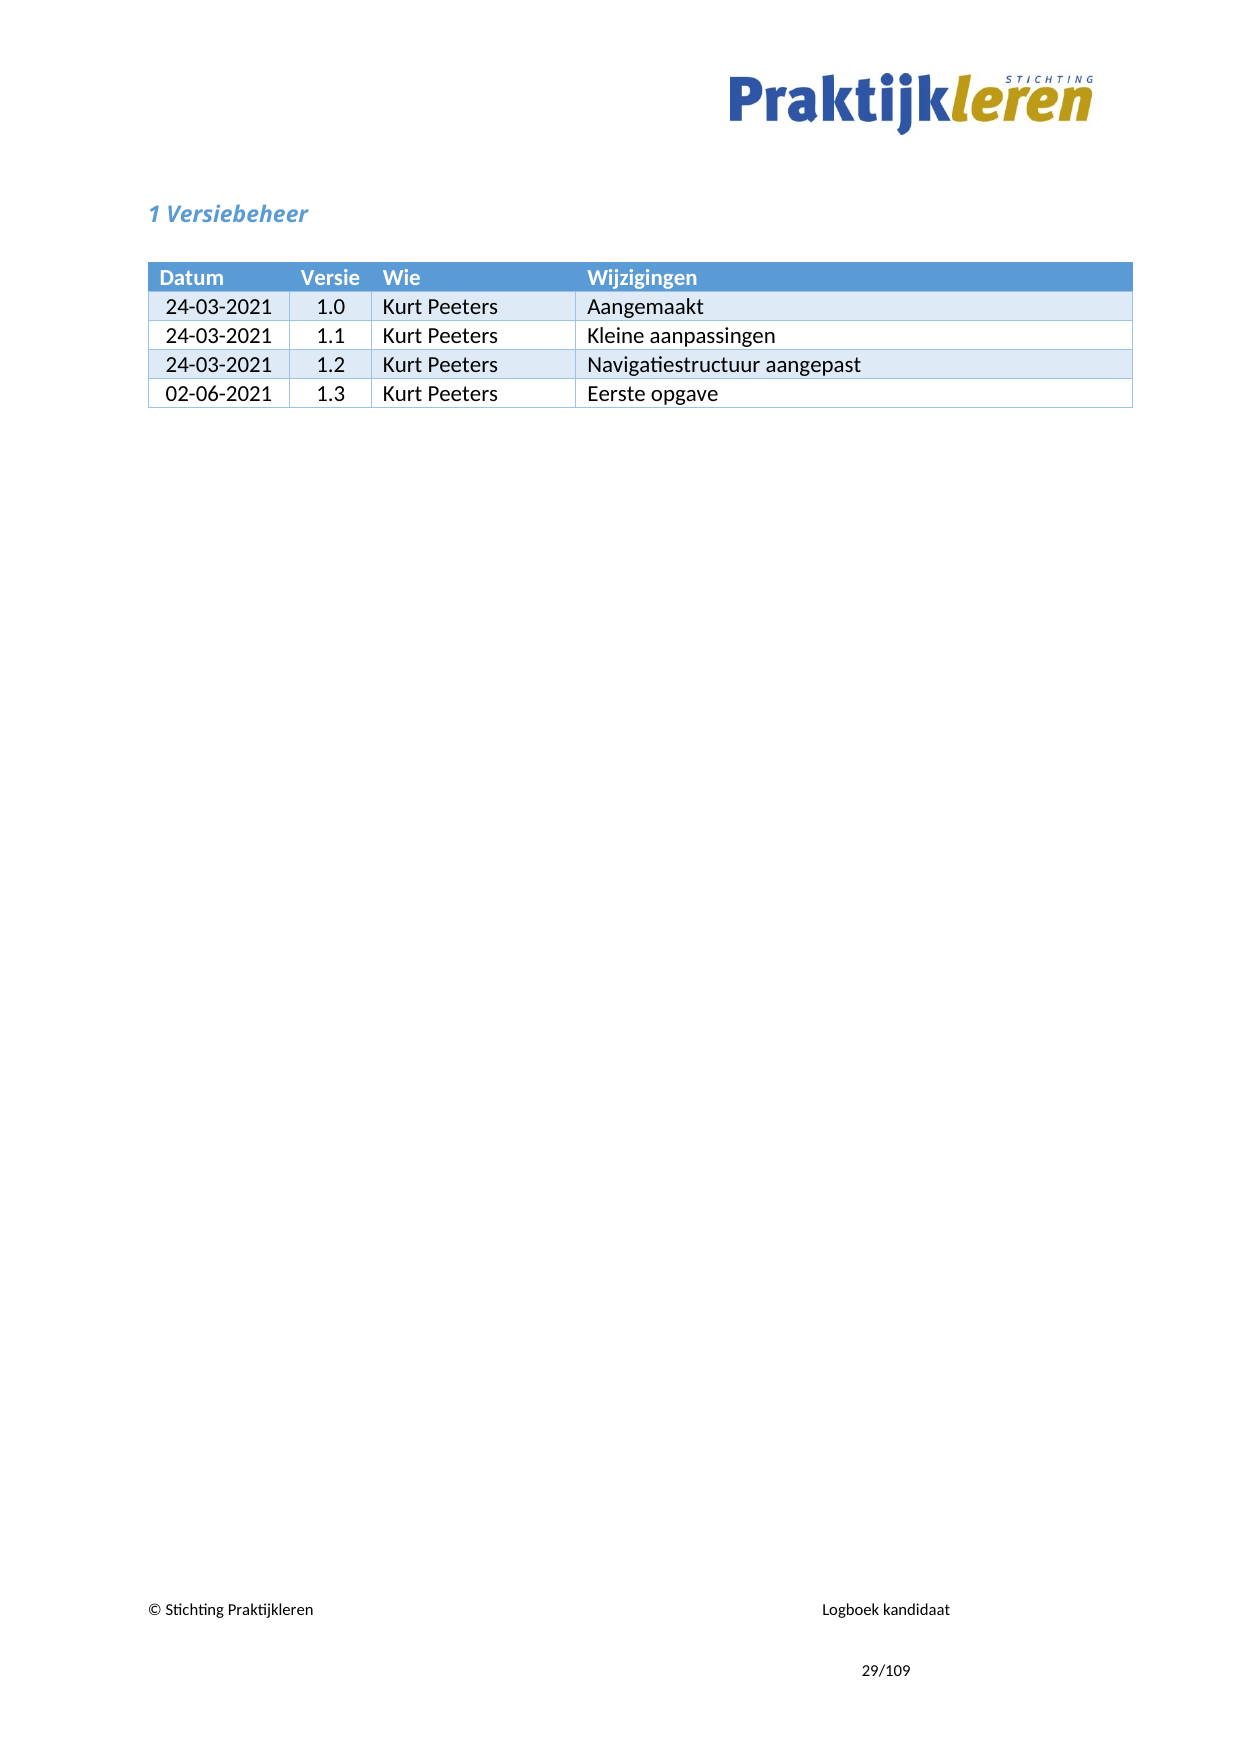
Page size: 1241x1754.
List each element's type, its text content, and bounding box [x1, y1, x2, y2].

table_cell 1.2 [290, 350, 371, 378]
table_cell 02-06-2021 [149, 379, 289, 407]
table_header Wijzigingen [576, 263, 1132, 291]
table_cell Aangemaakt [576, 292, 1132, 320]
table_header Wie [372, 263, 575, 291]
table_cell 1.3 [290, 379, 371, 407]
table_header Datum [149, 263, 289, 291]
table_cell 24-03-2021 [149, 292, 289, 320]
table_cell Kurt Peeters [372, 292, 575, 320]
table_cell 1.0 [290, 292, 371, 320]
table_cell Kurt Peeters [372, 350, 575, 378]
picture [730, 73, 1093, 135]
subtitle 1 Versiebeheer [148, 198, 1093, 229]
table_cell Kurt Peeters [372, 321, 575, 349]
table_header Versie [290, 263, 371, 291]
table_cell Kurt Peeters [372, 379, 575, 407]
table_cell Eerste opgave [576, 379, 1132, 407]
table_cell 24-03-2021 [149, 350, 289, 378]
table_cell Kleine aanpassingen [576, 321, 1132, 349]
table_cell 1.1 [290, 321, 371, 349]
table_cell Navigatiestructuur aangepast [576, 350, 1132, 378]
table_cell 24-03-2021 [149, 321, 289, 349]
